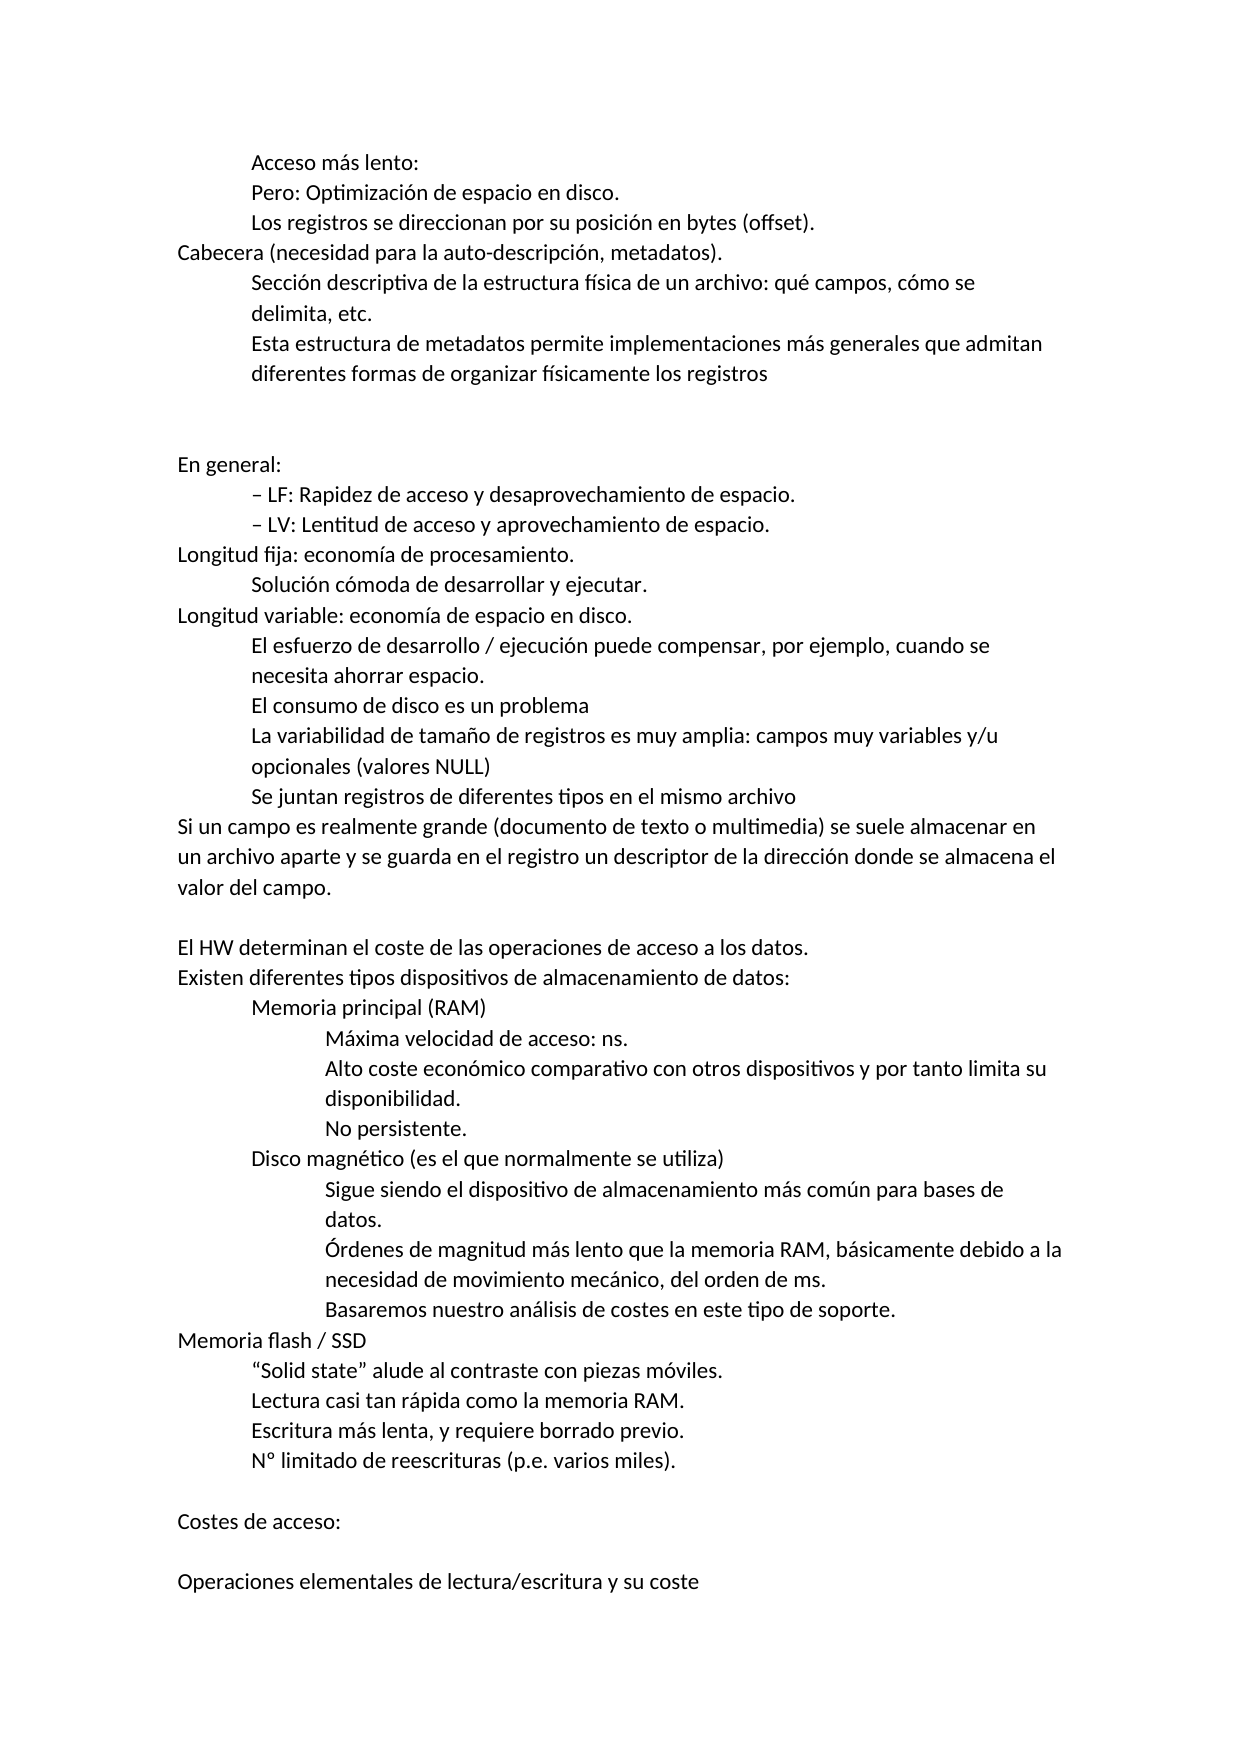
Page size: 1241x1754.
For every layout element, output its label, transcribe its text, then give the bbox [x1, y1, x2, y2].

text Existen diferentes tipos dispositivos de almacenamiento de datos: [177, 963, 1063, 991]
text El HW determinan el coste de las operaciones de acceso a los datos. [177, 933, 1063, 961]
text La variabilidad de tamaño de registros es muy amplia: campos muy variables y/u opcionales (valores NULL) [251, 722, 1063, 780]
text En general: [177, 450, 1063, 478]
text Sigue siendo el dispositivo de almacenamiento más común para bases de datos. [325, 1175, 1063, 1233]
text Costes de acceso: [177, 1507, 1063, 1535]
text – LF: Rapidez de acceso y desaprovechamiento de espacio. [177, 480, 1063, 508]
text El esfuerzo de desarrollo / ejecución puede compensar, por ejemplo, cuando se necesita ahorrar espacio. [251, 631, 1063, 689]
text Longitud fija: economía de procesamiento. [177, 540, 1063, 568]
text Pero: Optimización de espacio en disco. [177, 178, 1063, 206]
text Esta estructura de metadatos permite implementaciones más generales que admitan diferentes formas de organizar físicamente los registros [251, 329, 1063, 387]
text Lectura casi tan rápida como la memoria RAM. [251, 1386, 1063, 1414]
text Memoria principal (RAM) [177, 993, 1063, 1021]
text Alto coste económico comparativo con otros dispositivos y por tanto limita su disponibilidad. [325, 1054, 1063, 1112]
text Sección descriptiva de la estructura física de un archivo: qué campos, cómo se delimita, etc. [251, 268, 1063, 327]
text Longitud variable: economía de espacio en disco. [177, 601, 1063, 629]
text Máxima velocidad de acceso: ns. [251, 1024, 1063, 1052]
text Memoria flash / SSD [177, 1326, 1063, 1354]
text Órdenes de magnitud más lento que la memoria RAM, básicamente debido a la necesidad de movimiento mecánico, del orden de ms. [325, 1235, 1063, 1293]
text No persistente. [251, 1114, 1063, 1142]
text Solución cómoda de desarrollar y ejecutar. [177, 571, 1063, 598]
text Operaciones elementales de lectura/escritura y su coste [177, 1567, 1063, 1595]
text Acceso más lento: [177, 148, 1063, 176]
text Basaremos nuestro análisis de costes en este tipo de soporte. [325, 1296, 1063, 1323]
text Los registros se direccionan por su posición en bytes (offset). [177, 208, 1063, 236]
text Se juntan registros de diferentes tipos en el mismo archivo [177, 782, 1063, 810]
text El consumo de disco es un problema [177, 691, 1063, 719]
text Escritura más lenta, y requiere borrado previo. [251, 1416, 1063, 1444]
text Nº limitado de reescrituras (p.e. varios miles). [251, 1447, 1063, 1474]
text Disco magnético (es el que normalmente se utiliza) [251, 1144, 1063, 1172]
text Cabecera (necesidad para la auto-descripción, metadatos). [177, 238, 1063, 266]
text – LV: Lentitud de acceso y aprovechamiento de espacio. [177, 510, 1063, 538]
text “Solid state” alude al contraste con piezas móviles. [177, 1356, 1063, 1384]
text Si un campo es realmente grande (documento de texto o multimedia) se suele almacenar en un archivo aparte y se guarda en el registro un descriptor de la dirección donde se almacena el valor del campo. [177, 812, 1063, 901]
